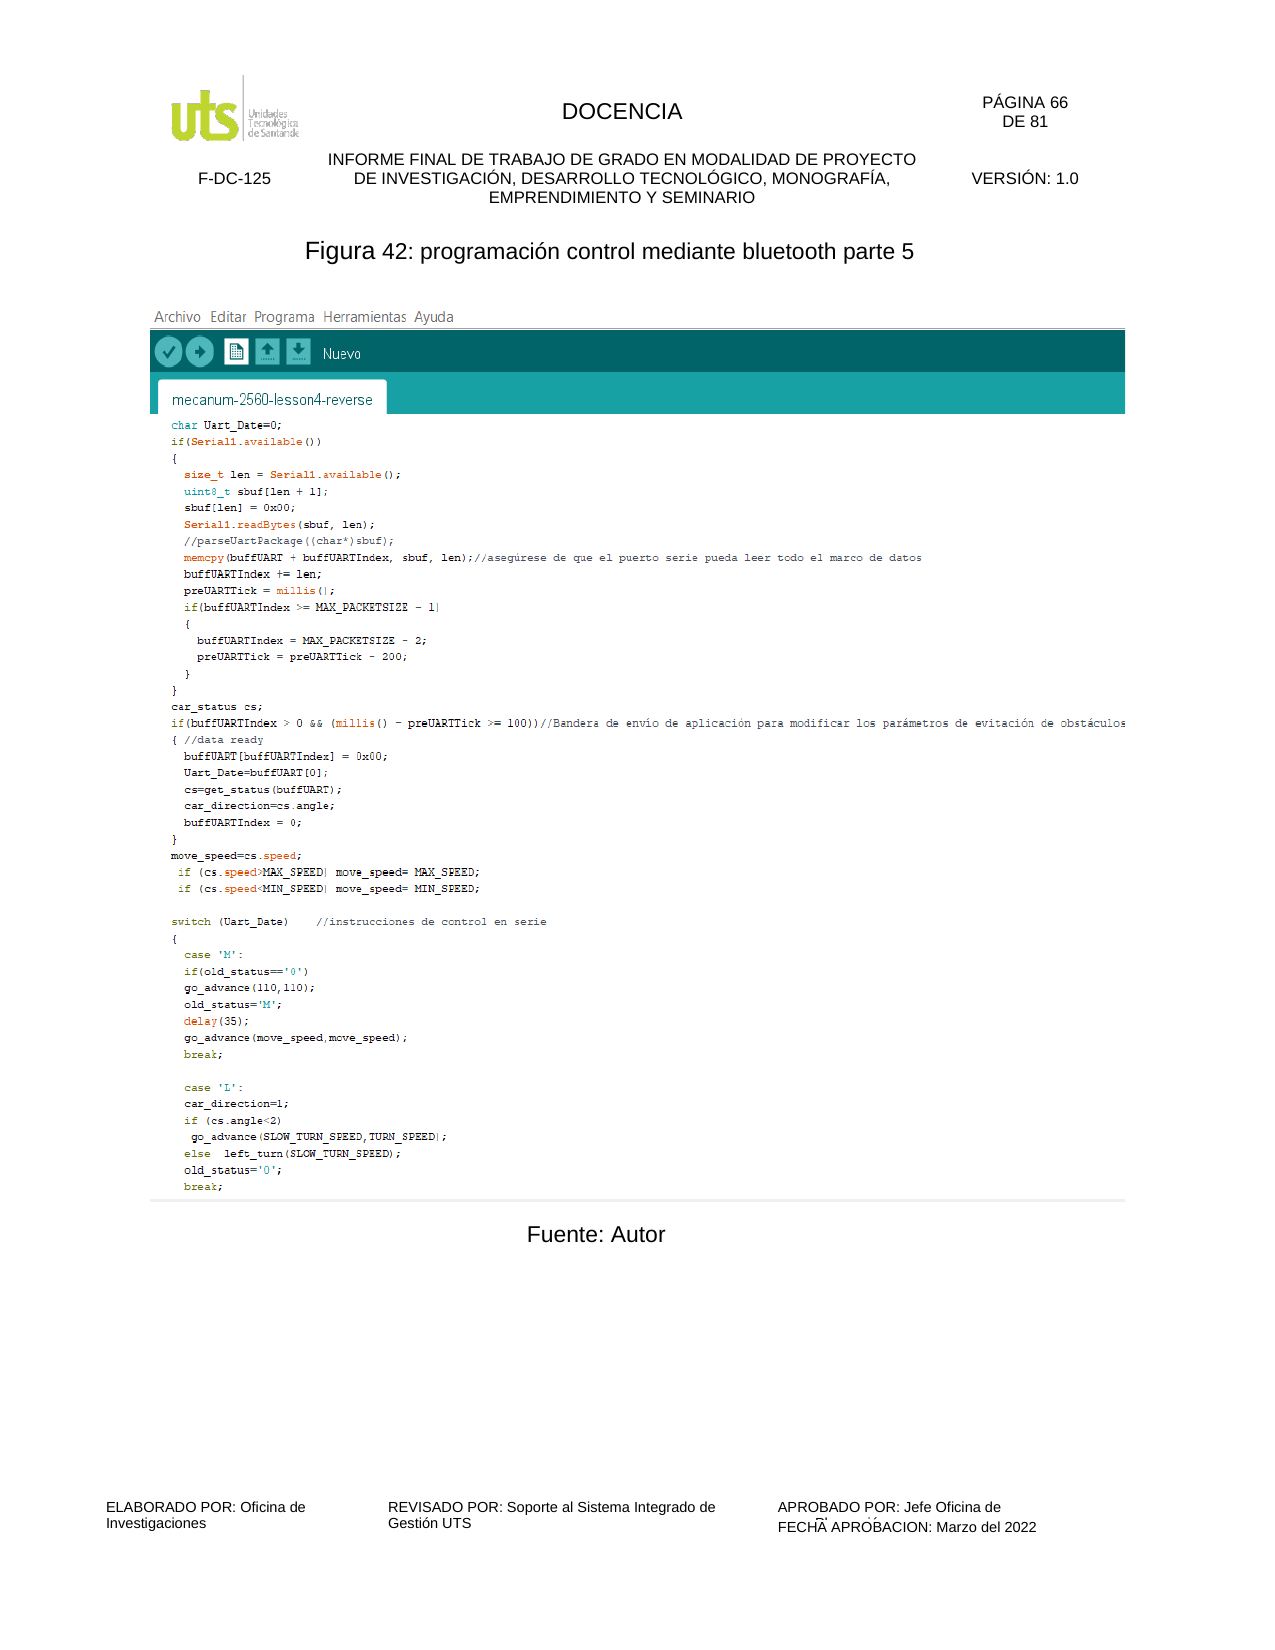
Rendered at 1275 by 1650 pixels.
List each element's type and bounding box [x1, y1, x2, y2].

picture [150, 308, 1125, 1202]
picture [170, 75, 299, 149]
